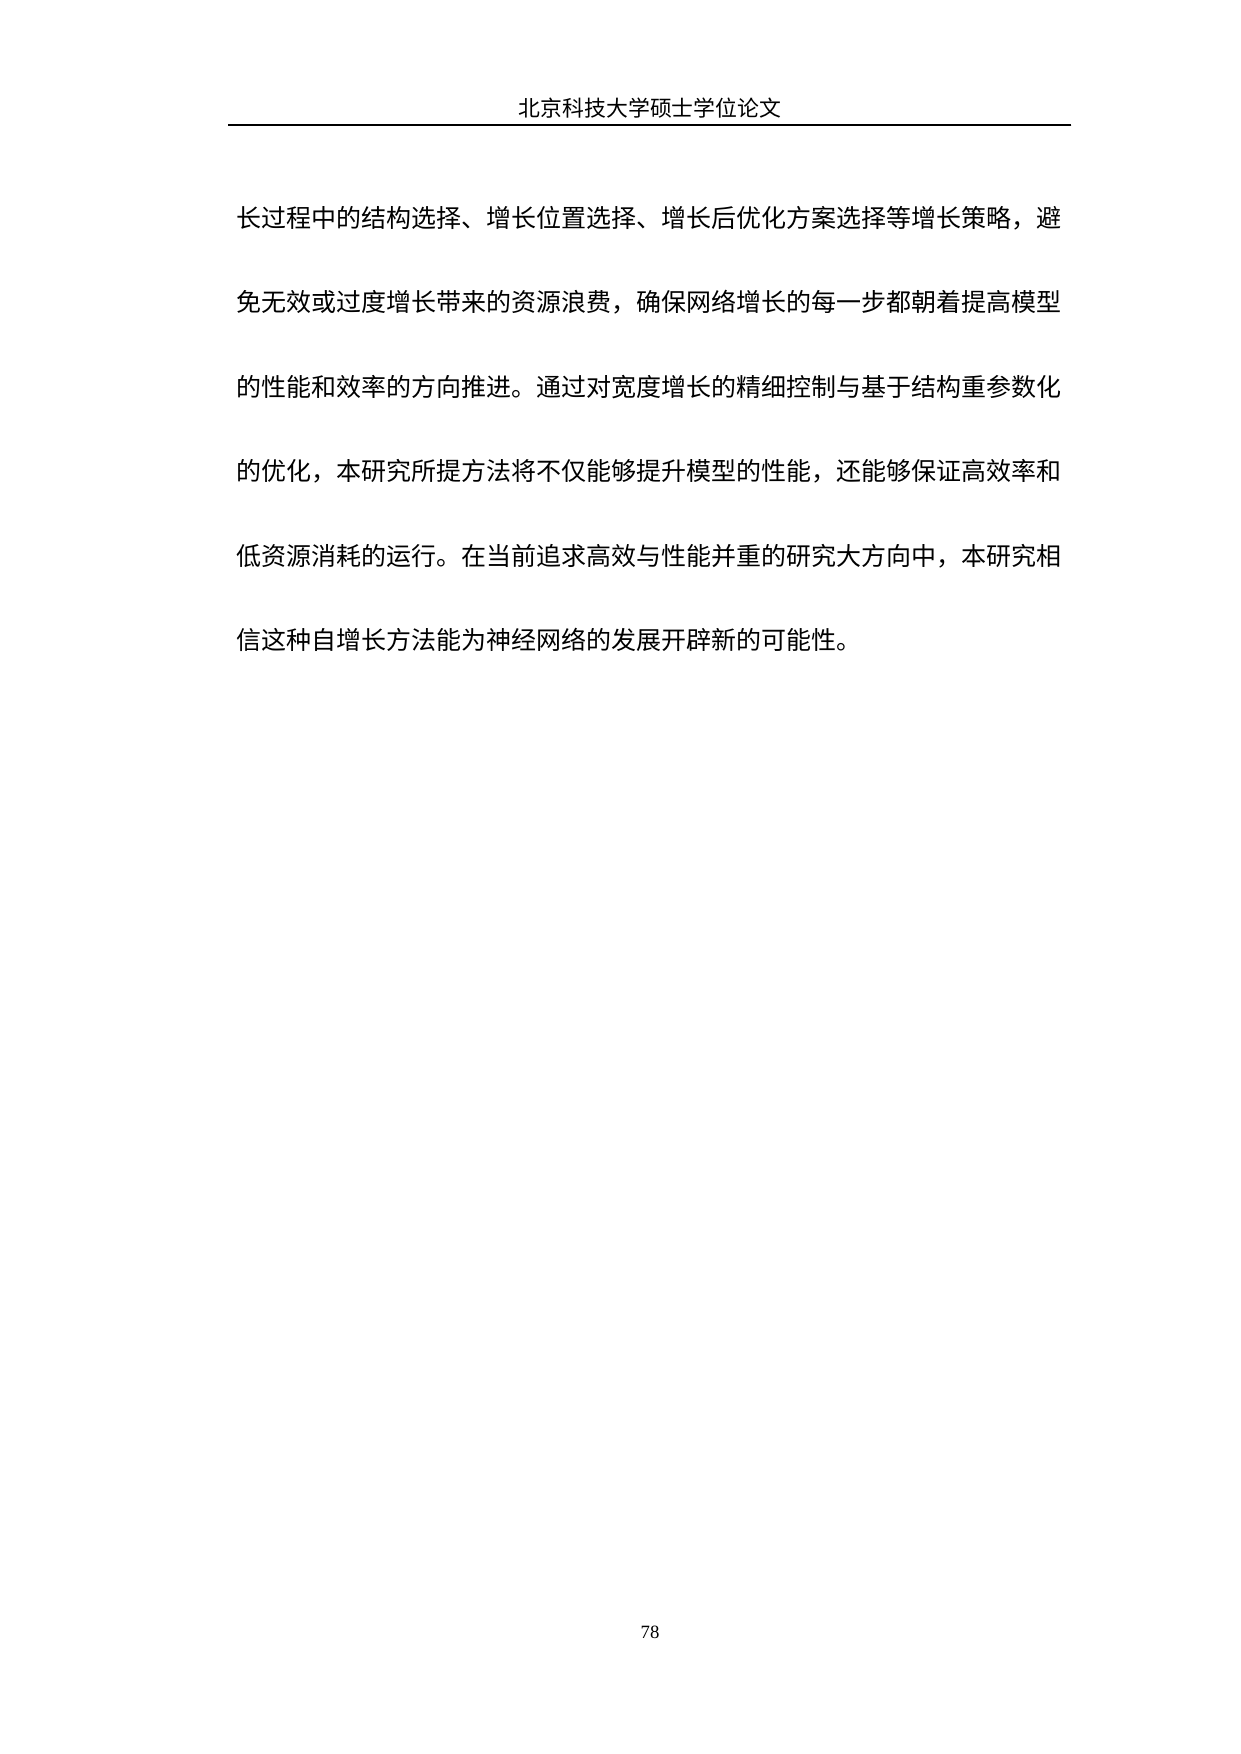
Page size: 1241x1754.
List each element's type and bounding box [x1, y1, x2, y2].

text [236, 184, 1063, 671]
